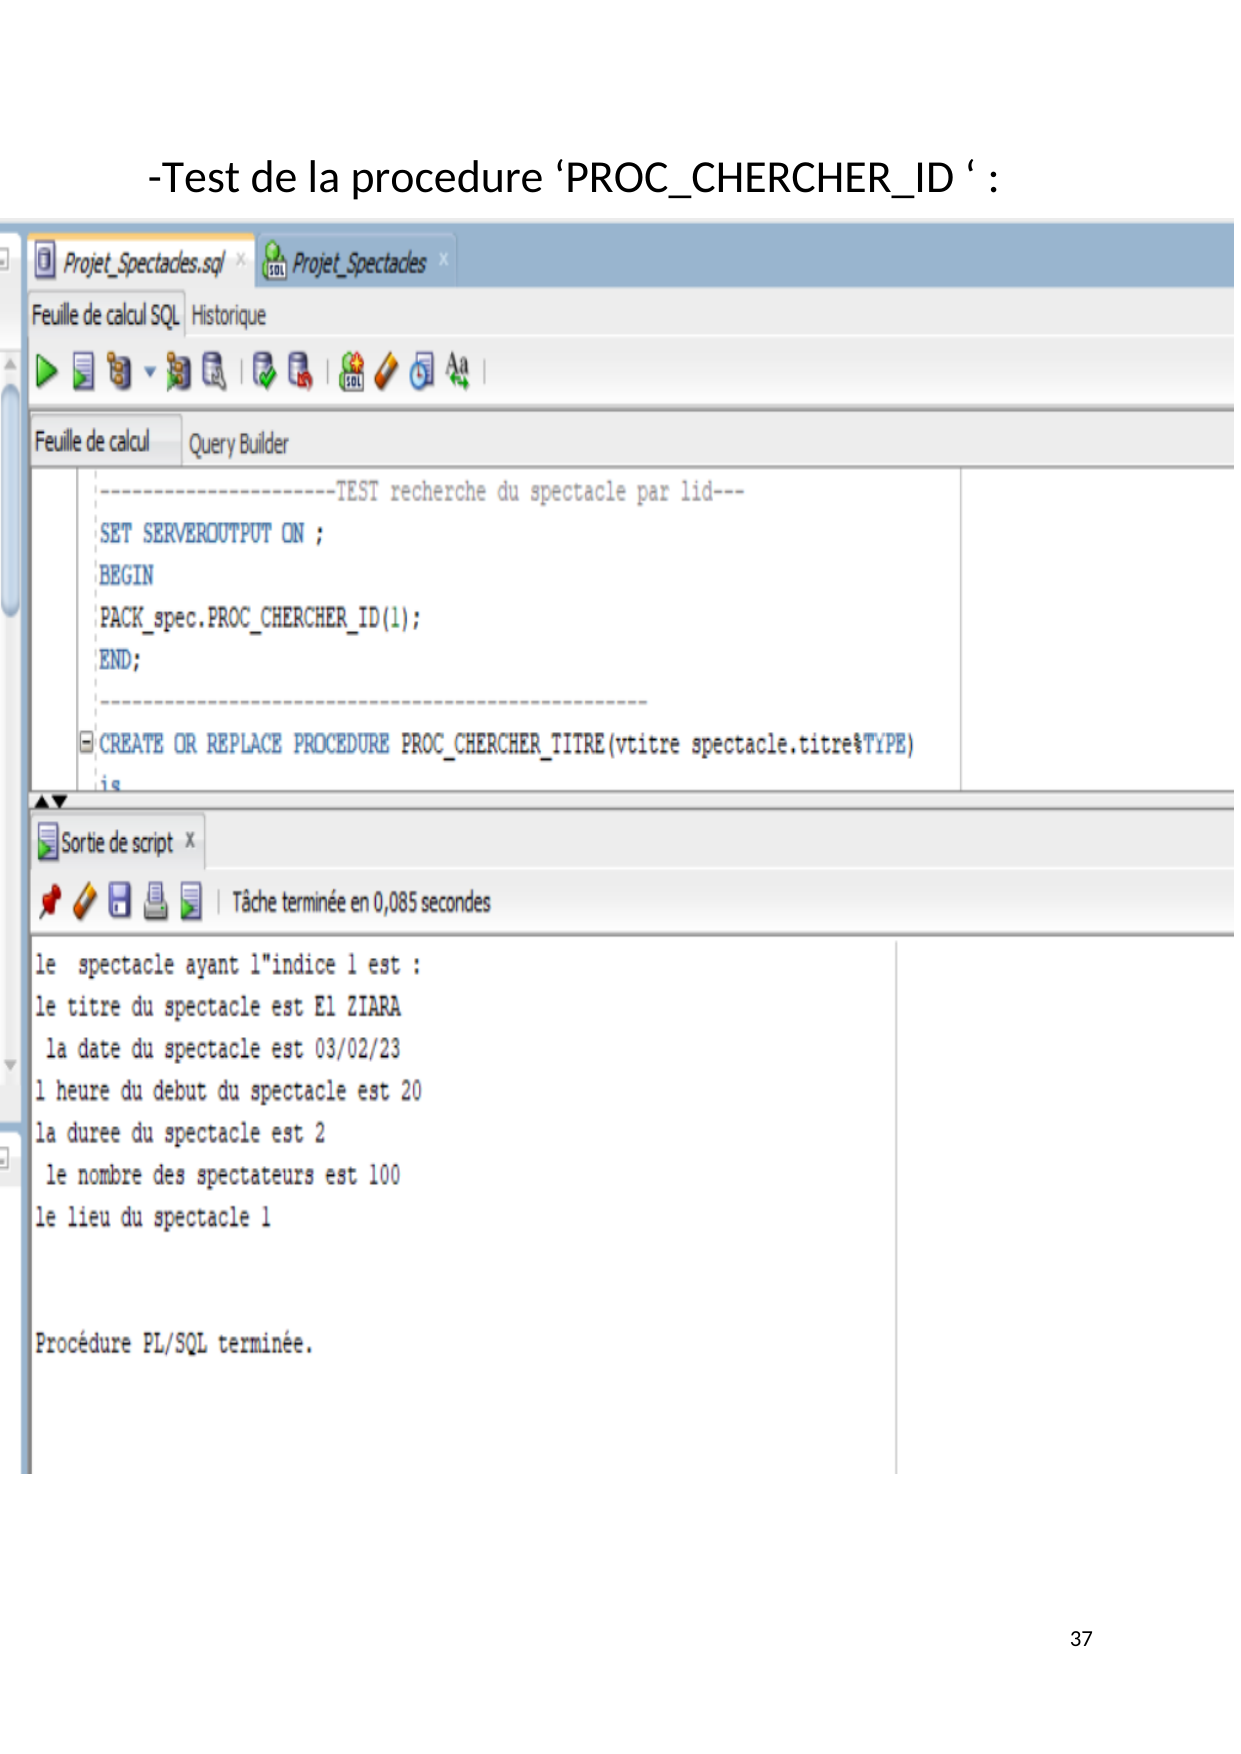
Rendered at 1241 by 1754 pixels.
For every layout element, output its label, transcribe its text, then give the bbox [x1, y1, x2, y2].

picture [0, 218, 1233, 1473]
text -Test de la procedure ‘PROC_CHERCHER_ID ‘ : [148, 148, 1093, 203]
